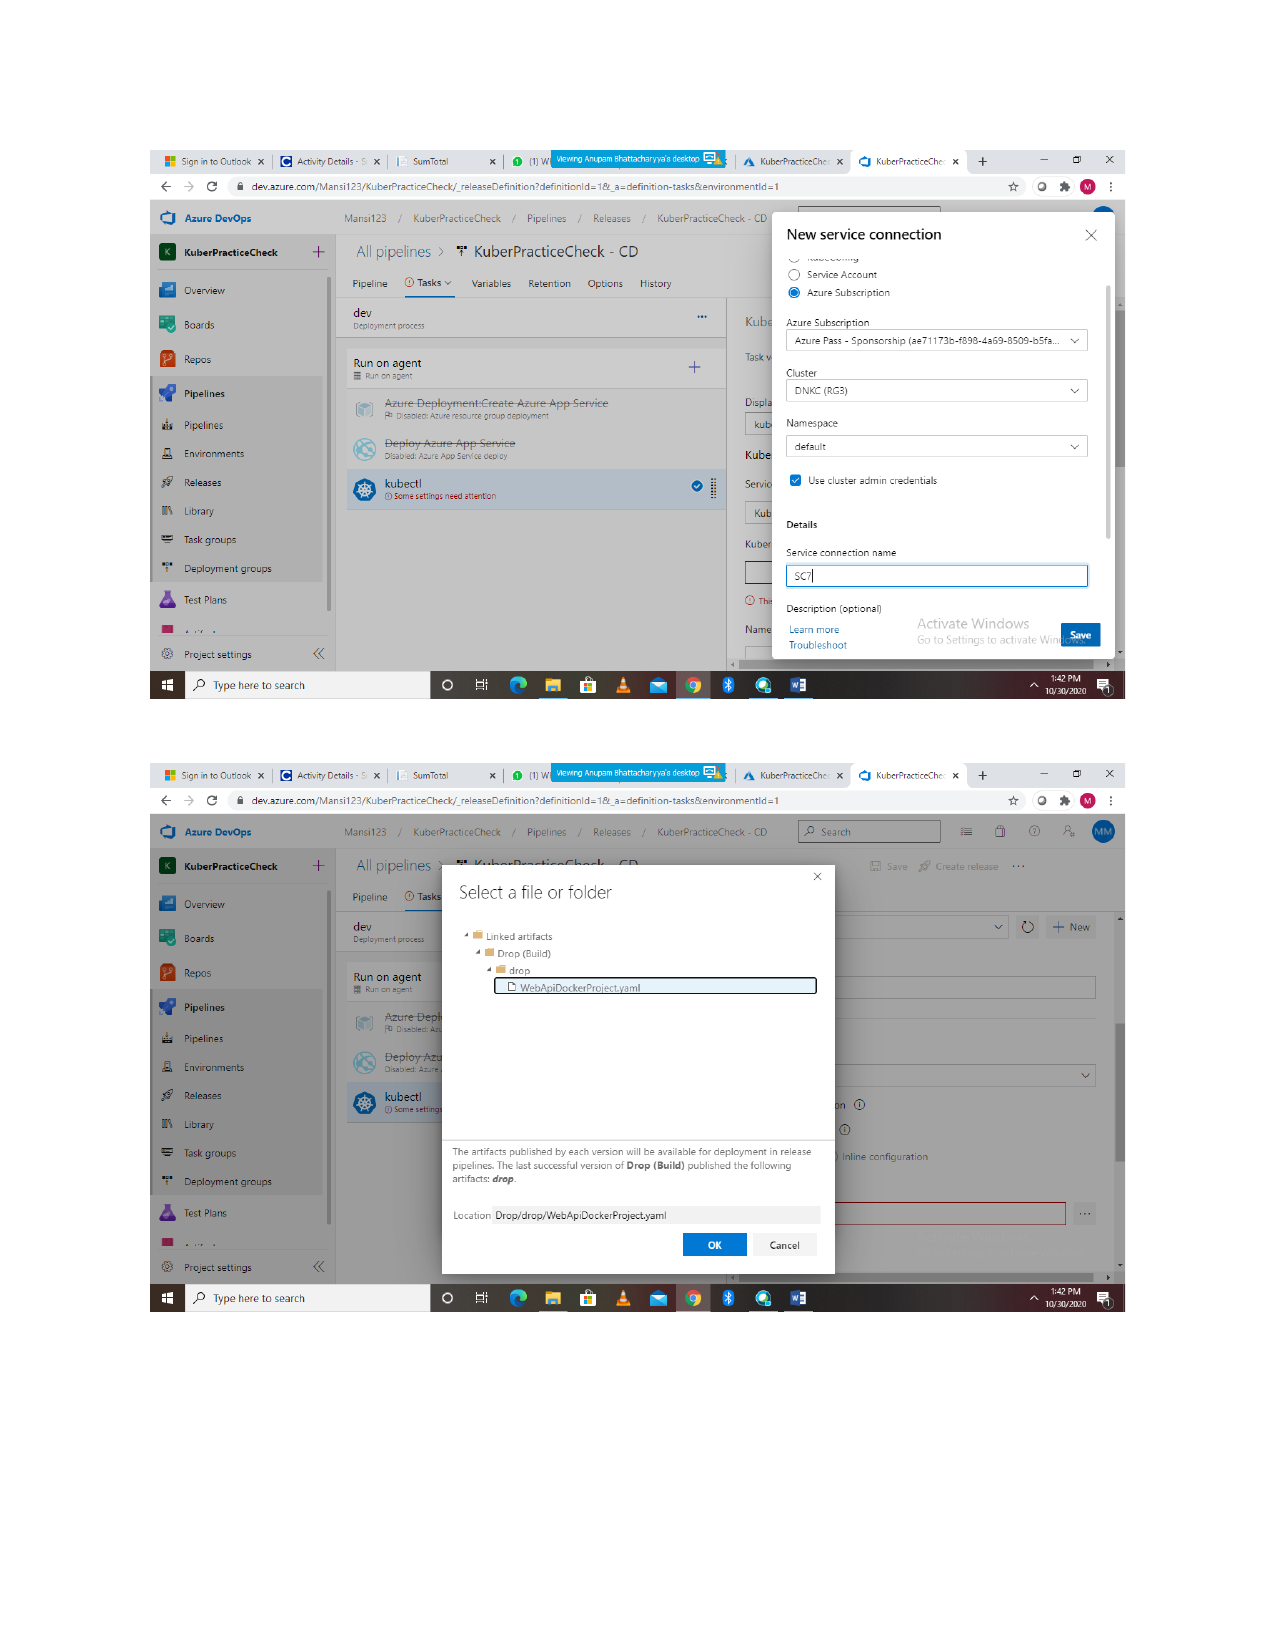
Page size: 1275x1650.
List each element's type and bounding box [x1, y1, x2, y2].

picture [150, 150, 1125, 699]
picture [150, 763, 1125, 1312]
